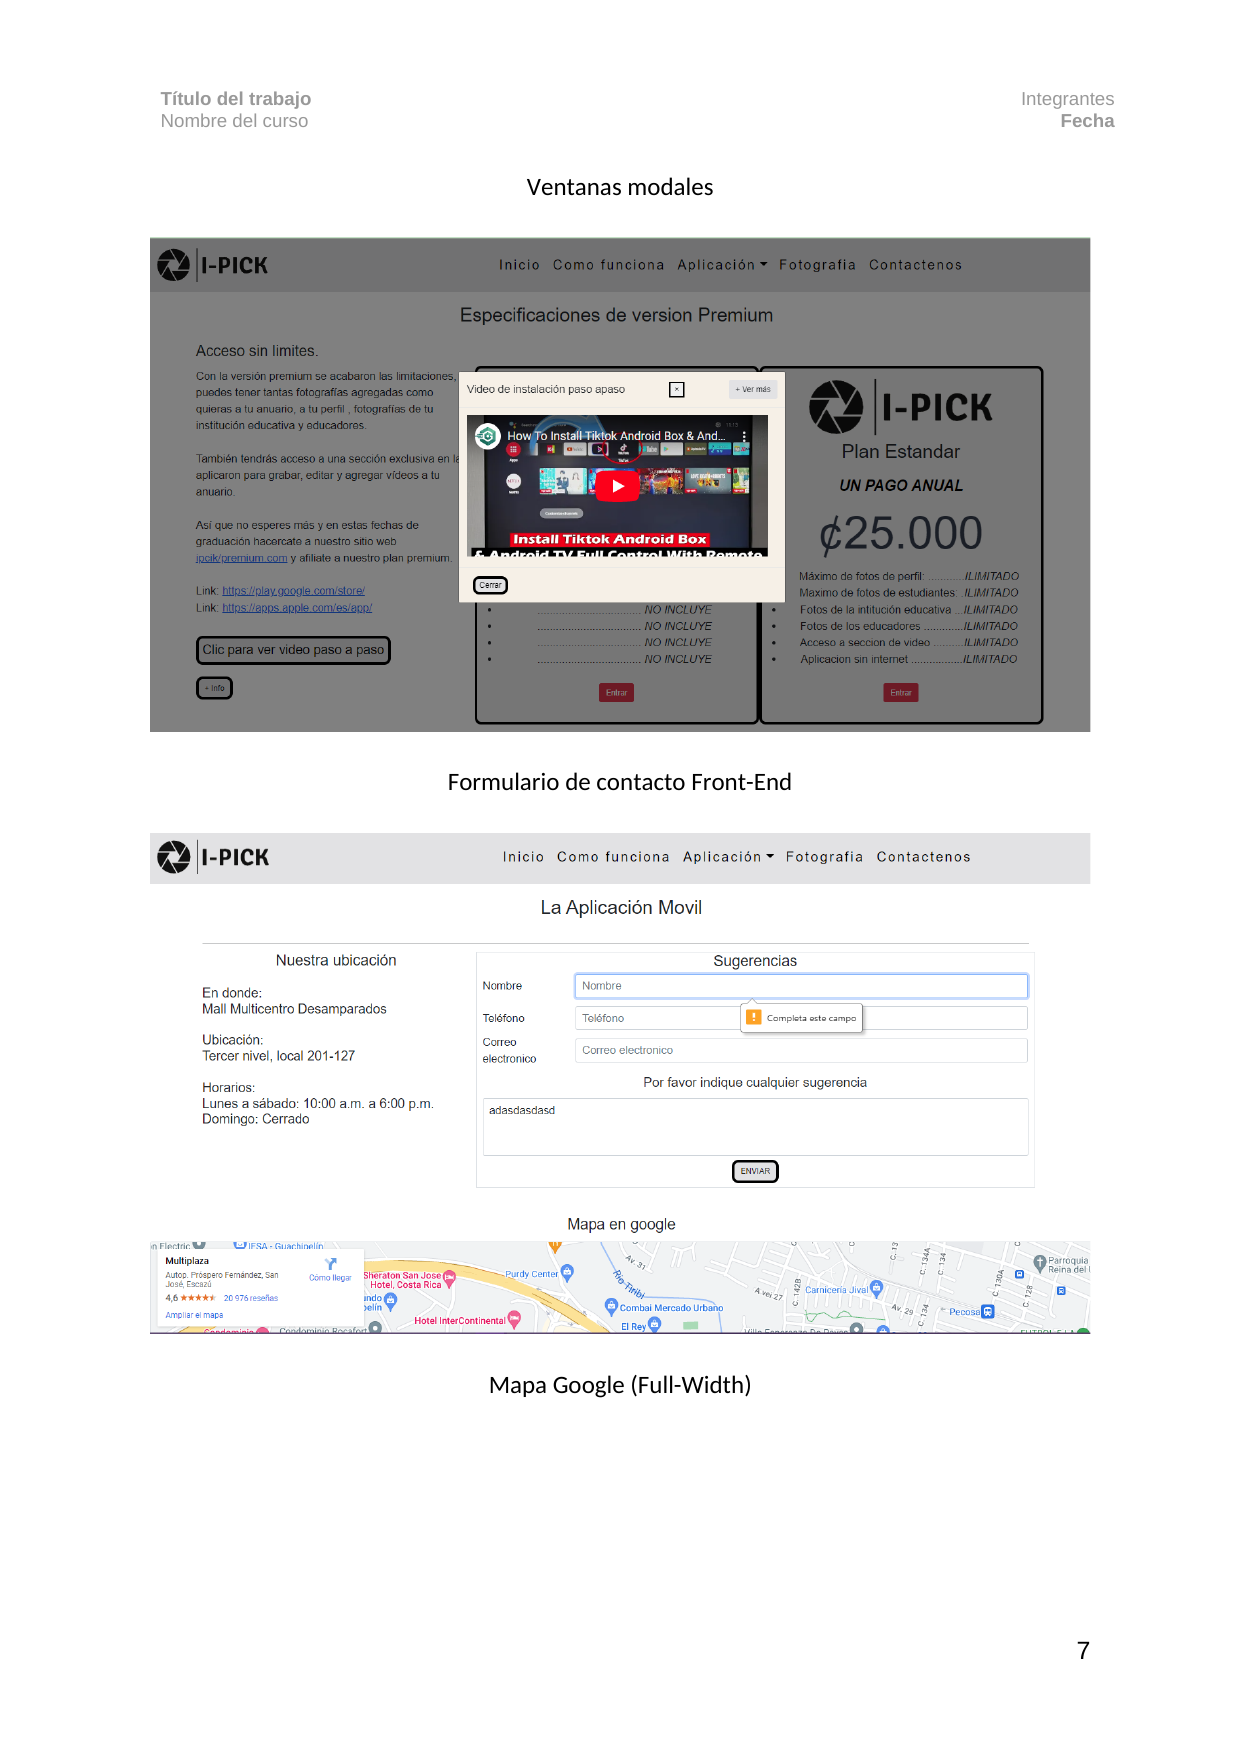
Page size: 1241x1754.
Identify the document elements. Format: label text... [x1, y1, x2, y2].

text Ventanas modales [150, 171, 1090, 201]
text Formulario de contacto Front-End [150, 766, 1090, 797]
picture [150, 833, 1091, 1334]
picture [150, 237, 1091, 732]
text Mapa Google (Full-Width) [150, 1369, 1090, 1400]
